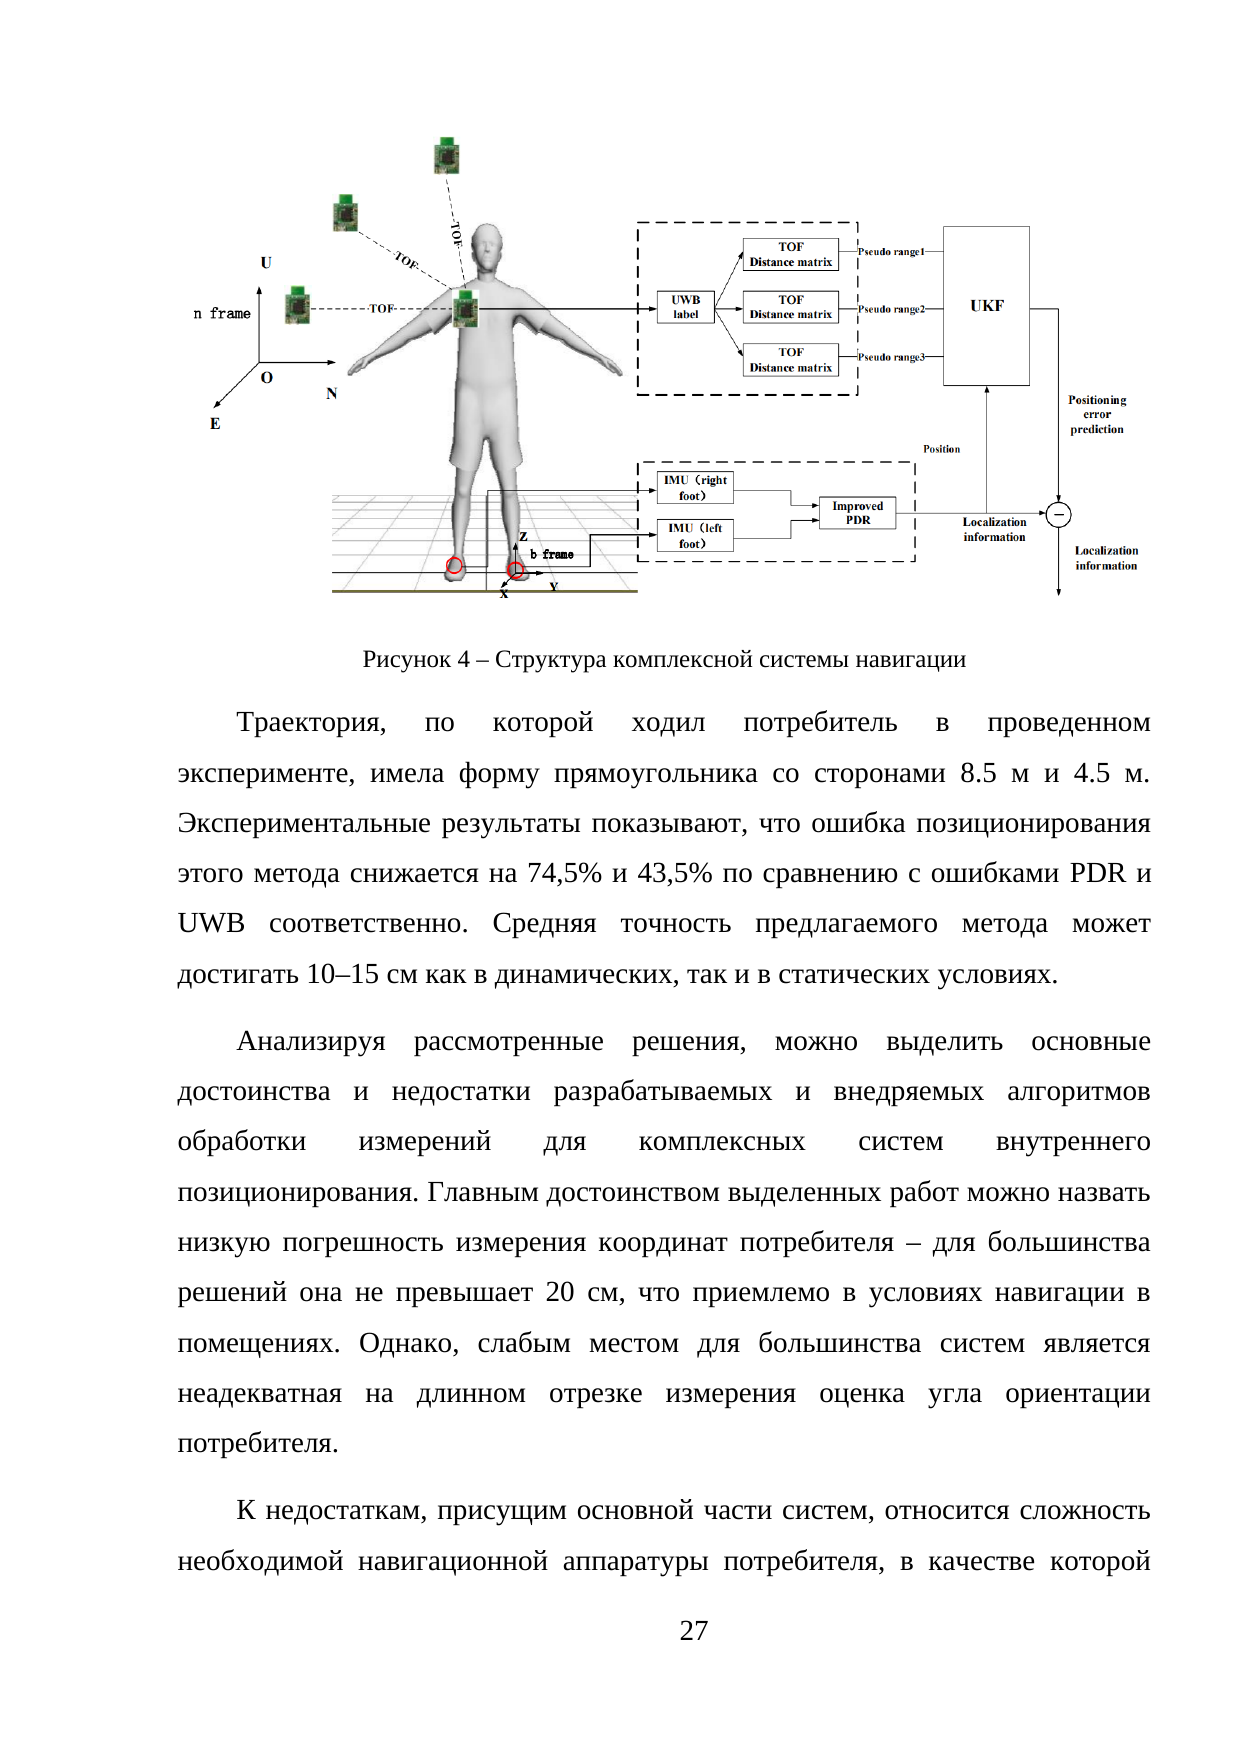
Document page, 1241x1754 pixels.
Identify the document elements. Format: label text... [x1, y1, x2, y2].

picture [179, 118, 1150, 612]
text Рисунок 4 – Структура комплексной системы навигации [177, 644, 1152, 673]
text Траектория, по которой ходил потребитель в проведенном эксперименте, имела форму прямоугольника со сторонами 8.5 м и 4.5 м. Экспериментальные результаты показывают, что ошибка позиционирования этого метода снижается на 74,5% и 43,5% по сравнению с ошибками PDR и UWB соответственно. Средняя точность предлагаемого метода может достигать 10–15 см как в динамических, так и в статических условиях. [177, 704, 1152, 989]
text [177, 1492, 1152, 1576]
text Анализируя рассмотренные решения, можно выделить основные достоинства и недостатки разрабатываемых и внедряемых алгоритмов обработки измерений для комплексных систем внутреннего позиционирования. Главным достоинством выделенных работ можно назвать низкую погрешность измерения координат потребителя – для большинства решений она не превышает 20 см, что приемлемо в условиях навигации в помещениях. Однако, слабым местом для большинства систем является неадекватная на длинном отрезке измерения оценка угла ориентации потребителя. [177, 1023, 1152, 1459]
